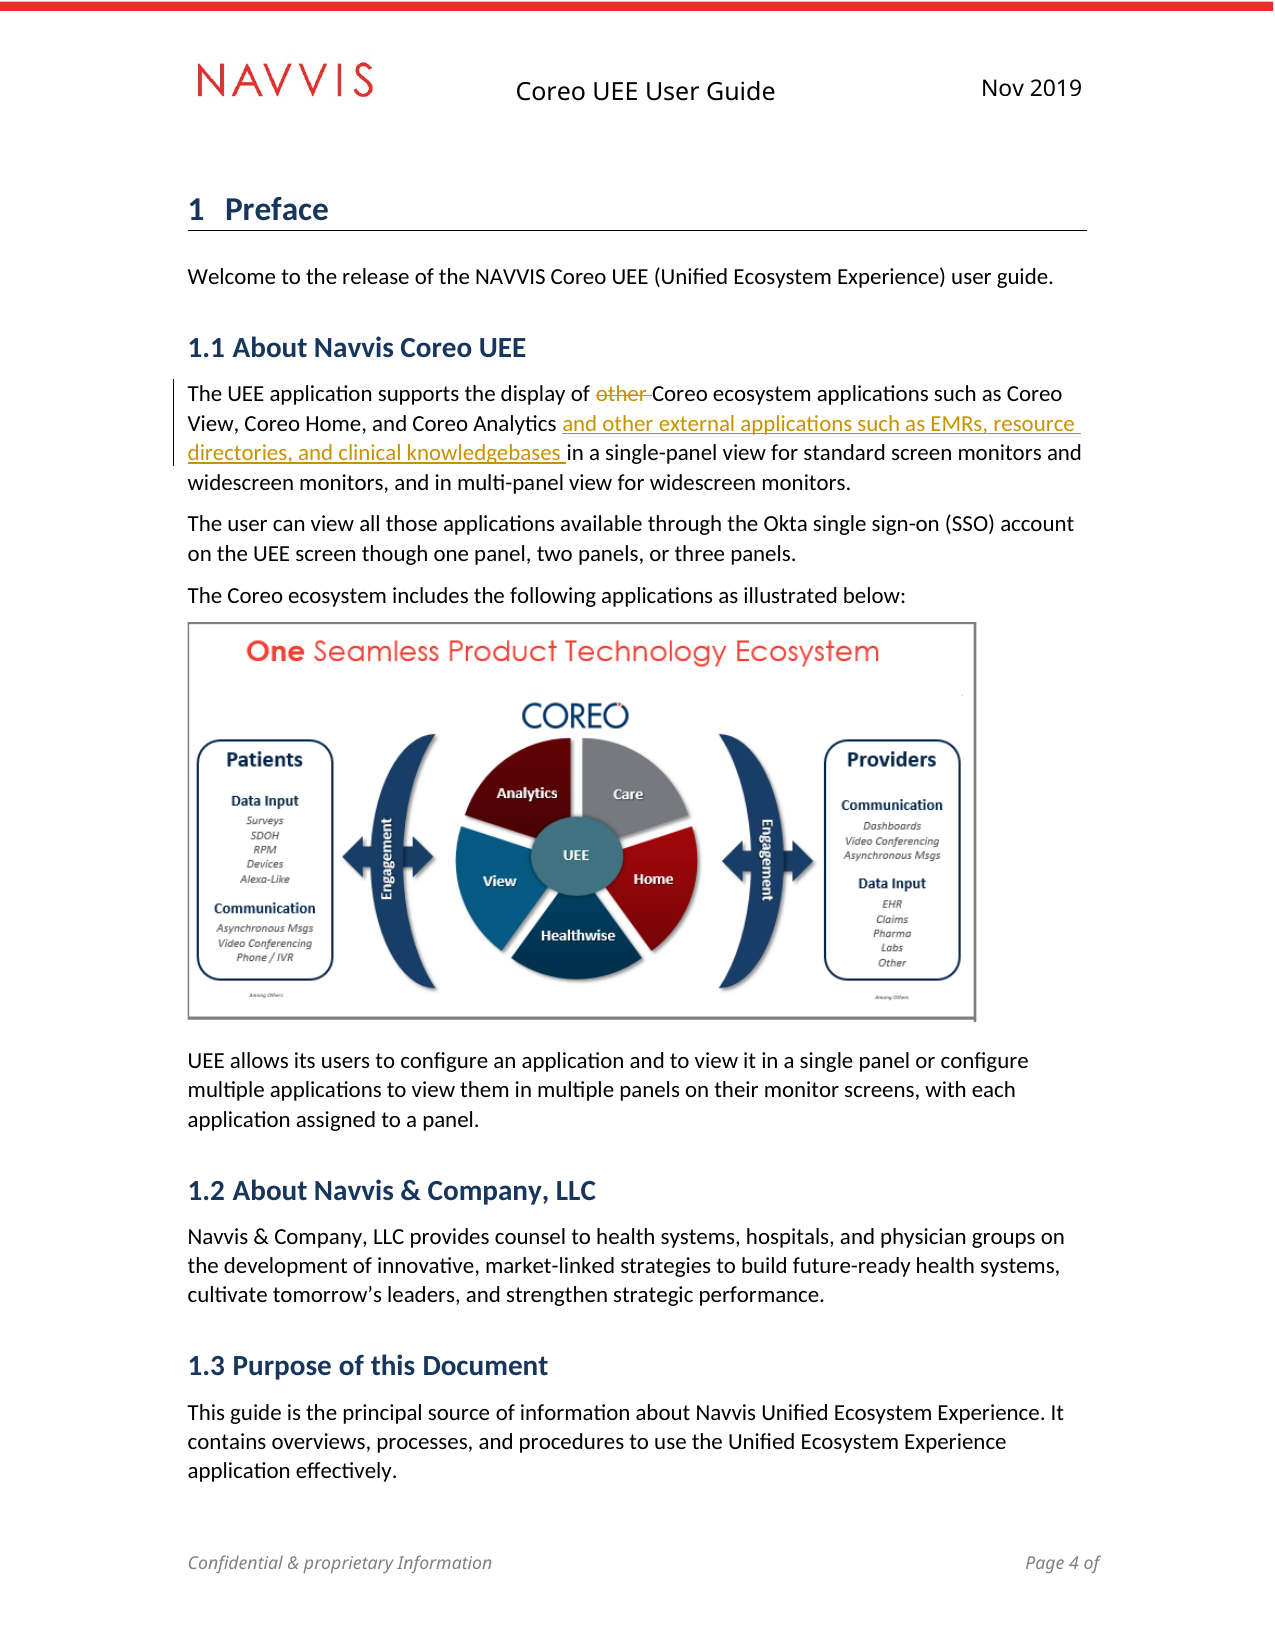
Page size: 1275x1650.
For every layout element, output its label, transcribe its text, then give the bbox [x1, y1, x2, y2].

text This guide is the principal source of information about Navvis Unified Ecosystem Experience. It contains overviews, processes, and procedures to use the Unified Ecosystem Experience application effectively. [187, 1398, 1087, 1484]
text Navvis & Company, LLC provides counsel to health systems, hospitals, and physician groups on the development of innovative, market-linked strategies to build future-ready health systems, cultivate tomorrow’s leaders, and strengthen strategic performance. [187, 1222, 1087, 1309]
text The UEE application supports the display of Coreo ecosystem applications such as Coreo View, Coreo Home, and Coreo Analytics in a single-panel view for standard screen monitors and widescreen monitors, and in multi-panel view for widescreen monitors. [187, 379, 1087, 496]
text UEE allows its users to configure an application and to view it in a single panel or configure multiple applications to view them in multiple panels on their monitor screens, with each application assigned to a panel. [187, 1046, 1087, 1133]
text The Coreo ecosystem includes the following applications as illustrated below: [187, 581, 1087, 609]
picture [187, 55, 383, 104]
subtitle Preface [187, 187, 1087, 231]
picture [187, 622, 977, 1022]
subtitle About Navvis Coreo UEE [187, 329, 1087, 365]
subtitle Purpose of this Document [187, 1347, 1087, 1383]
text Welcome to the release of the NAVVIS Coreo UEE (Unified Ecosystem Experience) user guide. [187, 262, 1087, 290]
subtitle About Navvis & Company, LLC [187, 1172, 1087, 1207]
text The user can view all those applications available through the Okta single sign-on (SSO) account on the UEE screen though one panel, two panels, or three panels. [187, 509, 1087, 567]
